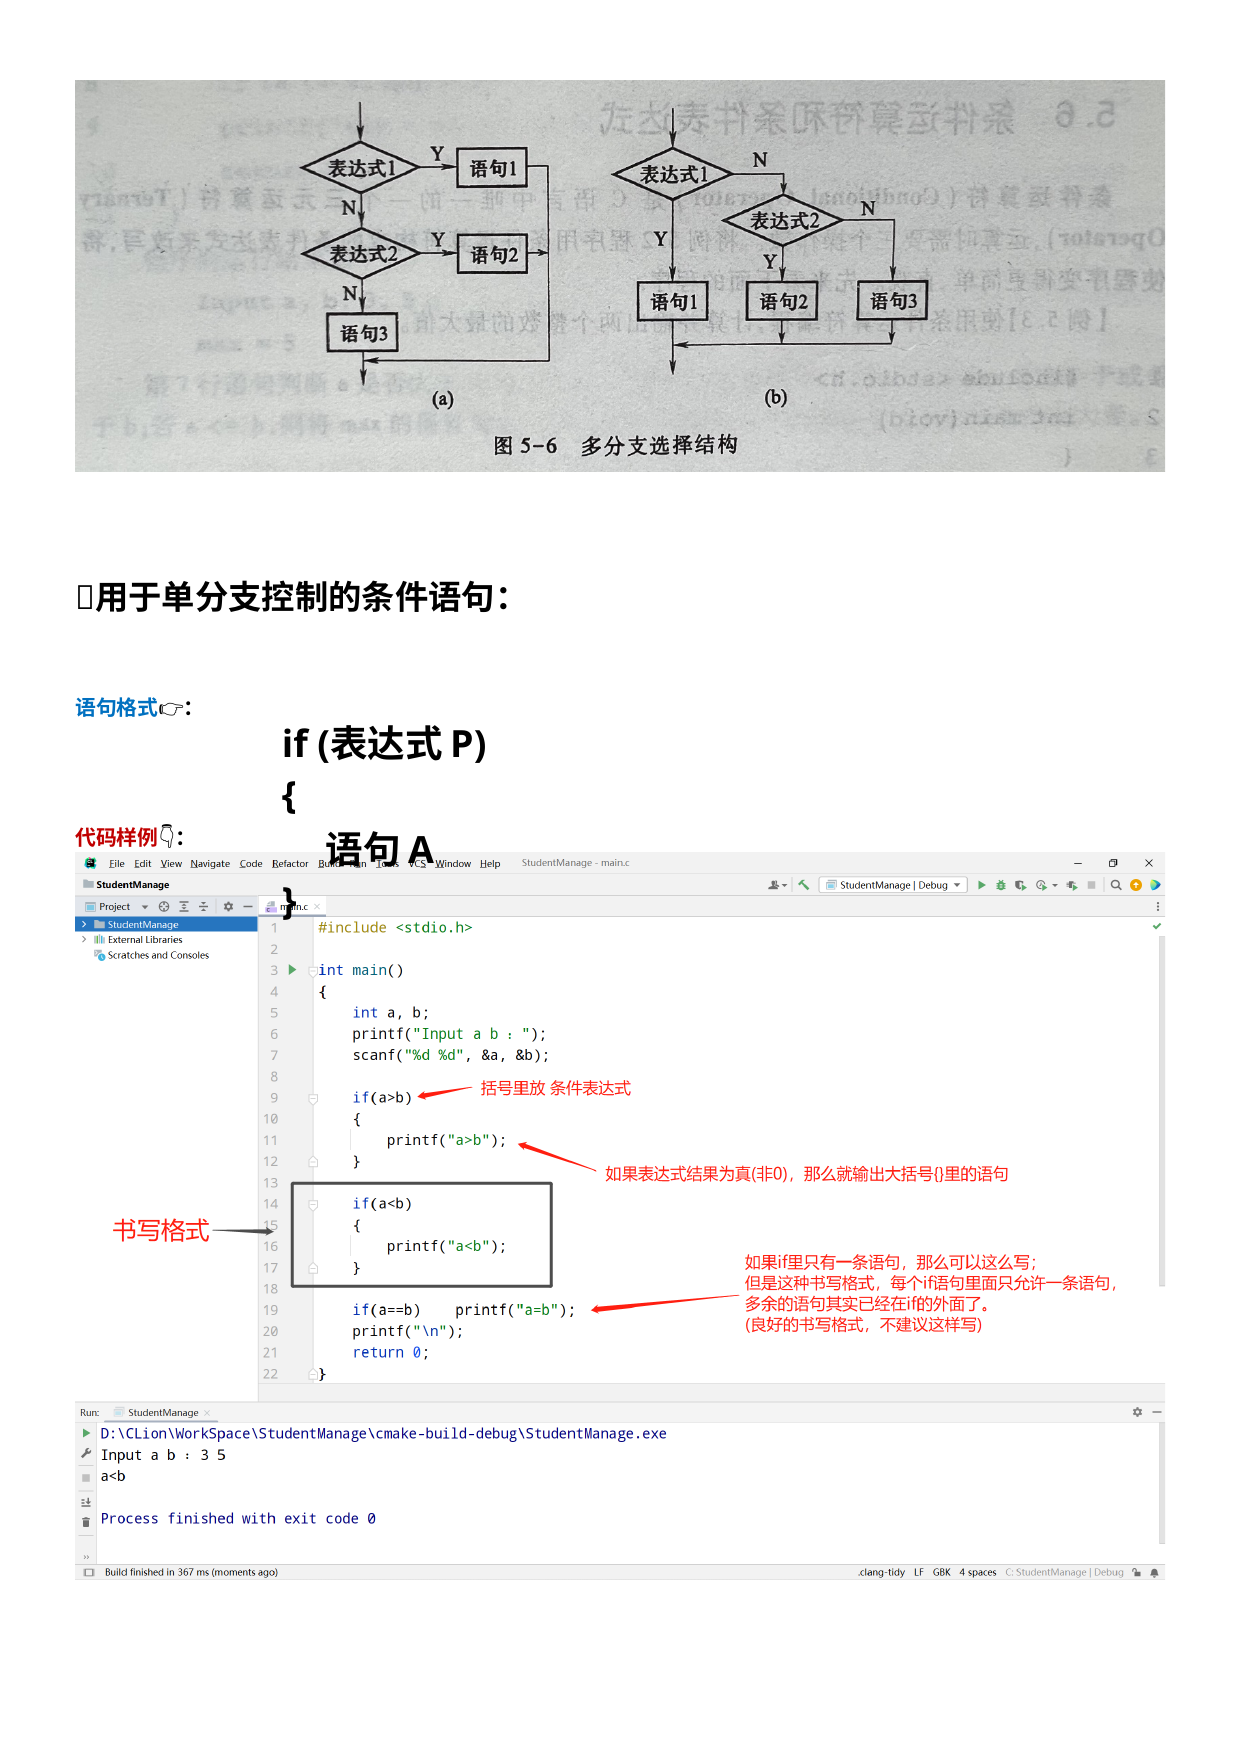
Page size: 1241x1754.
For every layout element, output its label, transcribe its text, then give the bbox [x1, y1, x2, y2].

picture [344, 856, 354, 861]
picture [75, 852, 1166, 1580]
picture [75, 80, 1166, 472]
text 代码样例： [75, 820, 1165, 852]
subtitle ✅用于单分支控制的条件语句： [75, 563, 1165, 628]
text 语句格式： [75, 690, 1165, 723]
